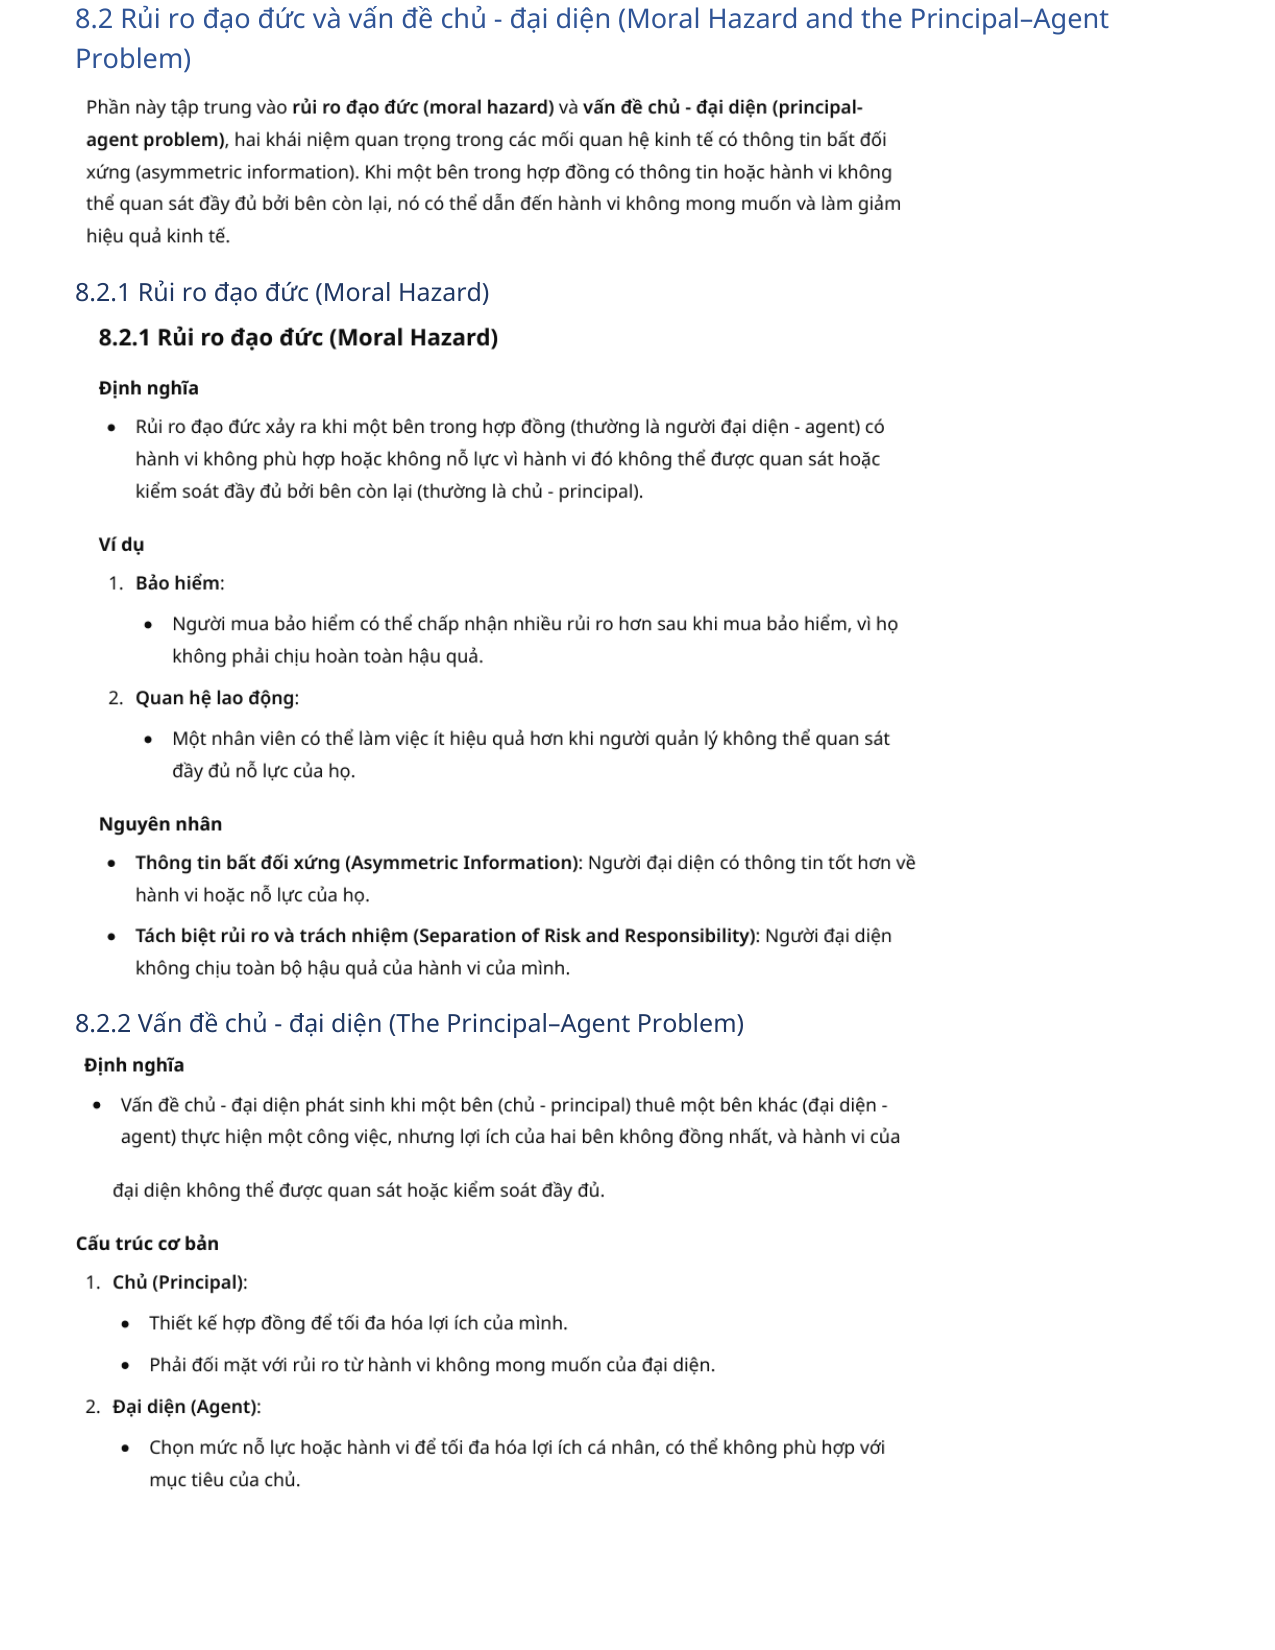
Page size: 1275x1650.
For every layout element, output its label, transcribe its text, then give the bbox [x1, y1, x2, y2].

subtitle 8.2 Rủi ro đạo đức và vấn đề chủ - đại diện (Moral Hazard and the Principal–Agent Problem) [75, 0, 1200, 77]
picture [75, 311, 935, 988]
picture [75, 79, 927, 256]
subtitle 8.2.1 Rủi ro đạo đức (Moral Hazard) [75, 274, 1200, 308]
subtitle 8.2.2 Vấn đề chủ - đại diện (The Principal–Agent Problem) [75, 1006, 1200, 1040]
picture [75, 1042, 926, 1162]
picture [75, 1180, 902, 1504]
